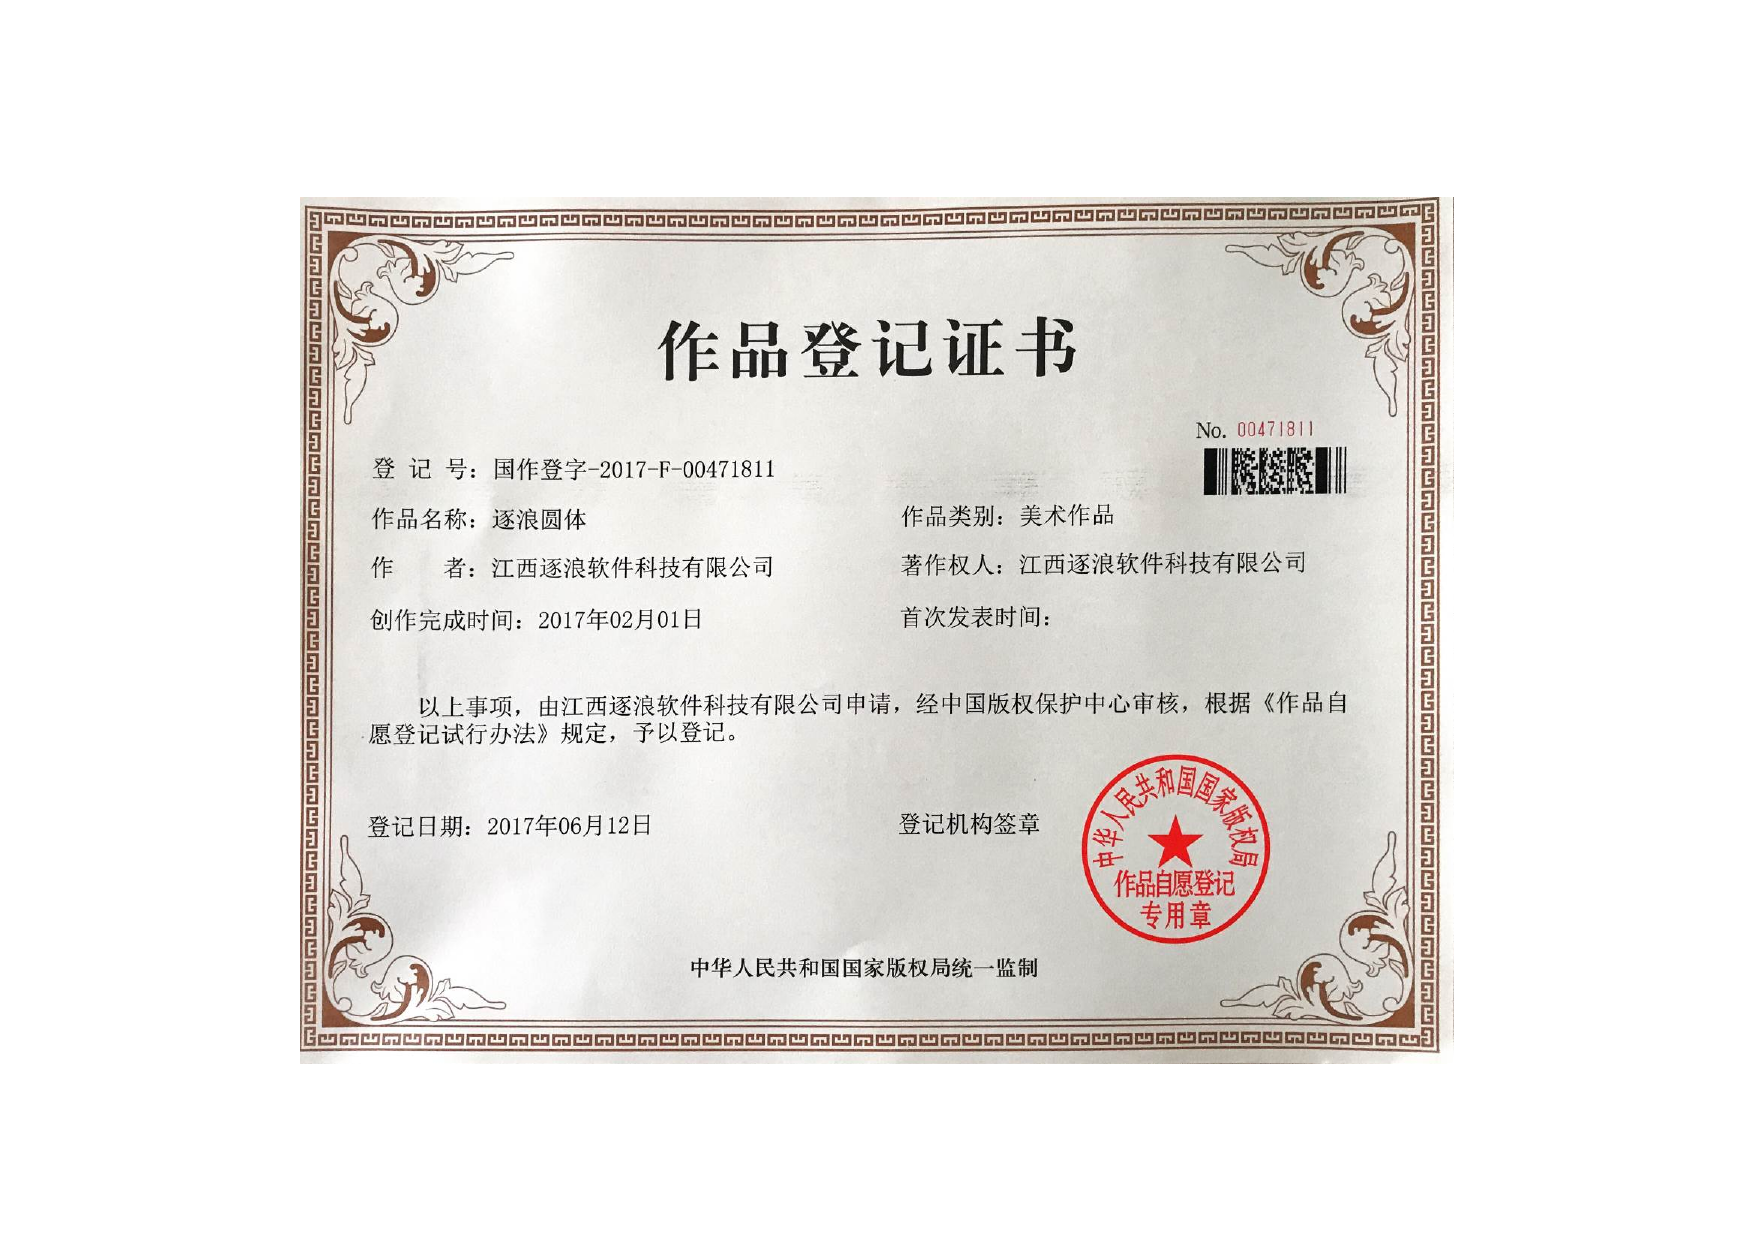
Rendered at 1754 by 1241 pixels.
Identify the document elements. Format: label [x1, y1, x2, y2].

picture [300, 197, 1454, 1064]
